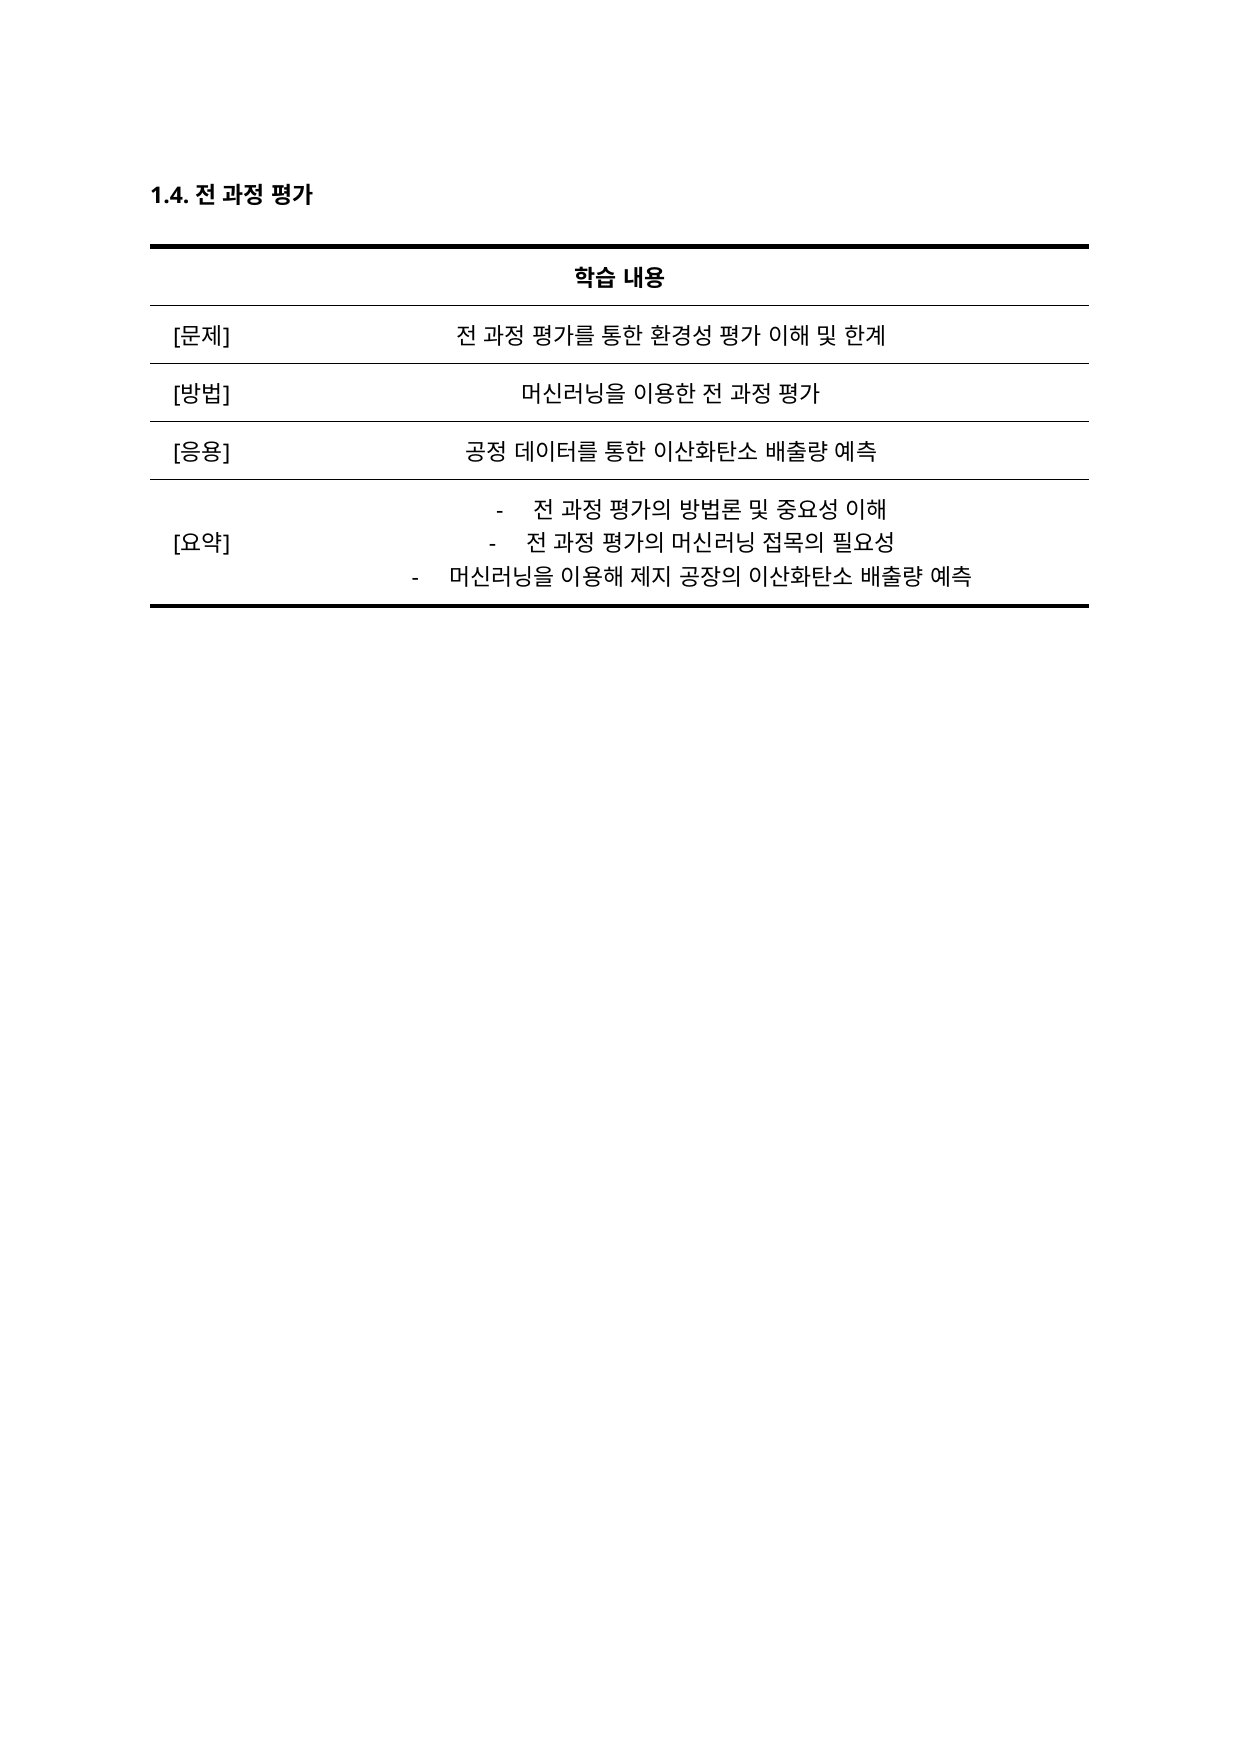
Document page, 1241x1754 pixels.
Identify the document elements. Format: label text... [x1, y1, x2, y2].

table_cell [문제] [150, 306, 253, 363]
list 전 과정 평가 [150, 177, 1090, 211]
table_cell 전 과정 평가를 통한 환경성 평가 이해 및 한계 [253, 306, 1089, 363]
table_cell [방법] [150, 364, 253, 421]
table_cell 전 과정 평가의 방법론 및 중요성 이해 전 과정 평가의 머신러닝 접목의 필요성 머신러닝을 이용해 제지 공장의 이산화탄소 배출량 예측 [253, 480, 1089, 604]
table_header 학습 내용 [150, 249, 1089, 305]
table_cell [요약] [150, 480, 253, 604]
table_cell 공정 데이터를 통한 이산화탄소 배출량 예측 [253, 422, 1089, 479]
table_cell 머신러닝을 이용한 전 과정 평가 [253, 364, 1089, 421]
table_cell [응용] [150, 422, 253, 479]
